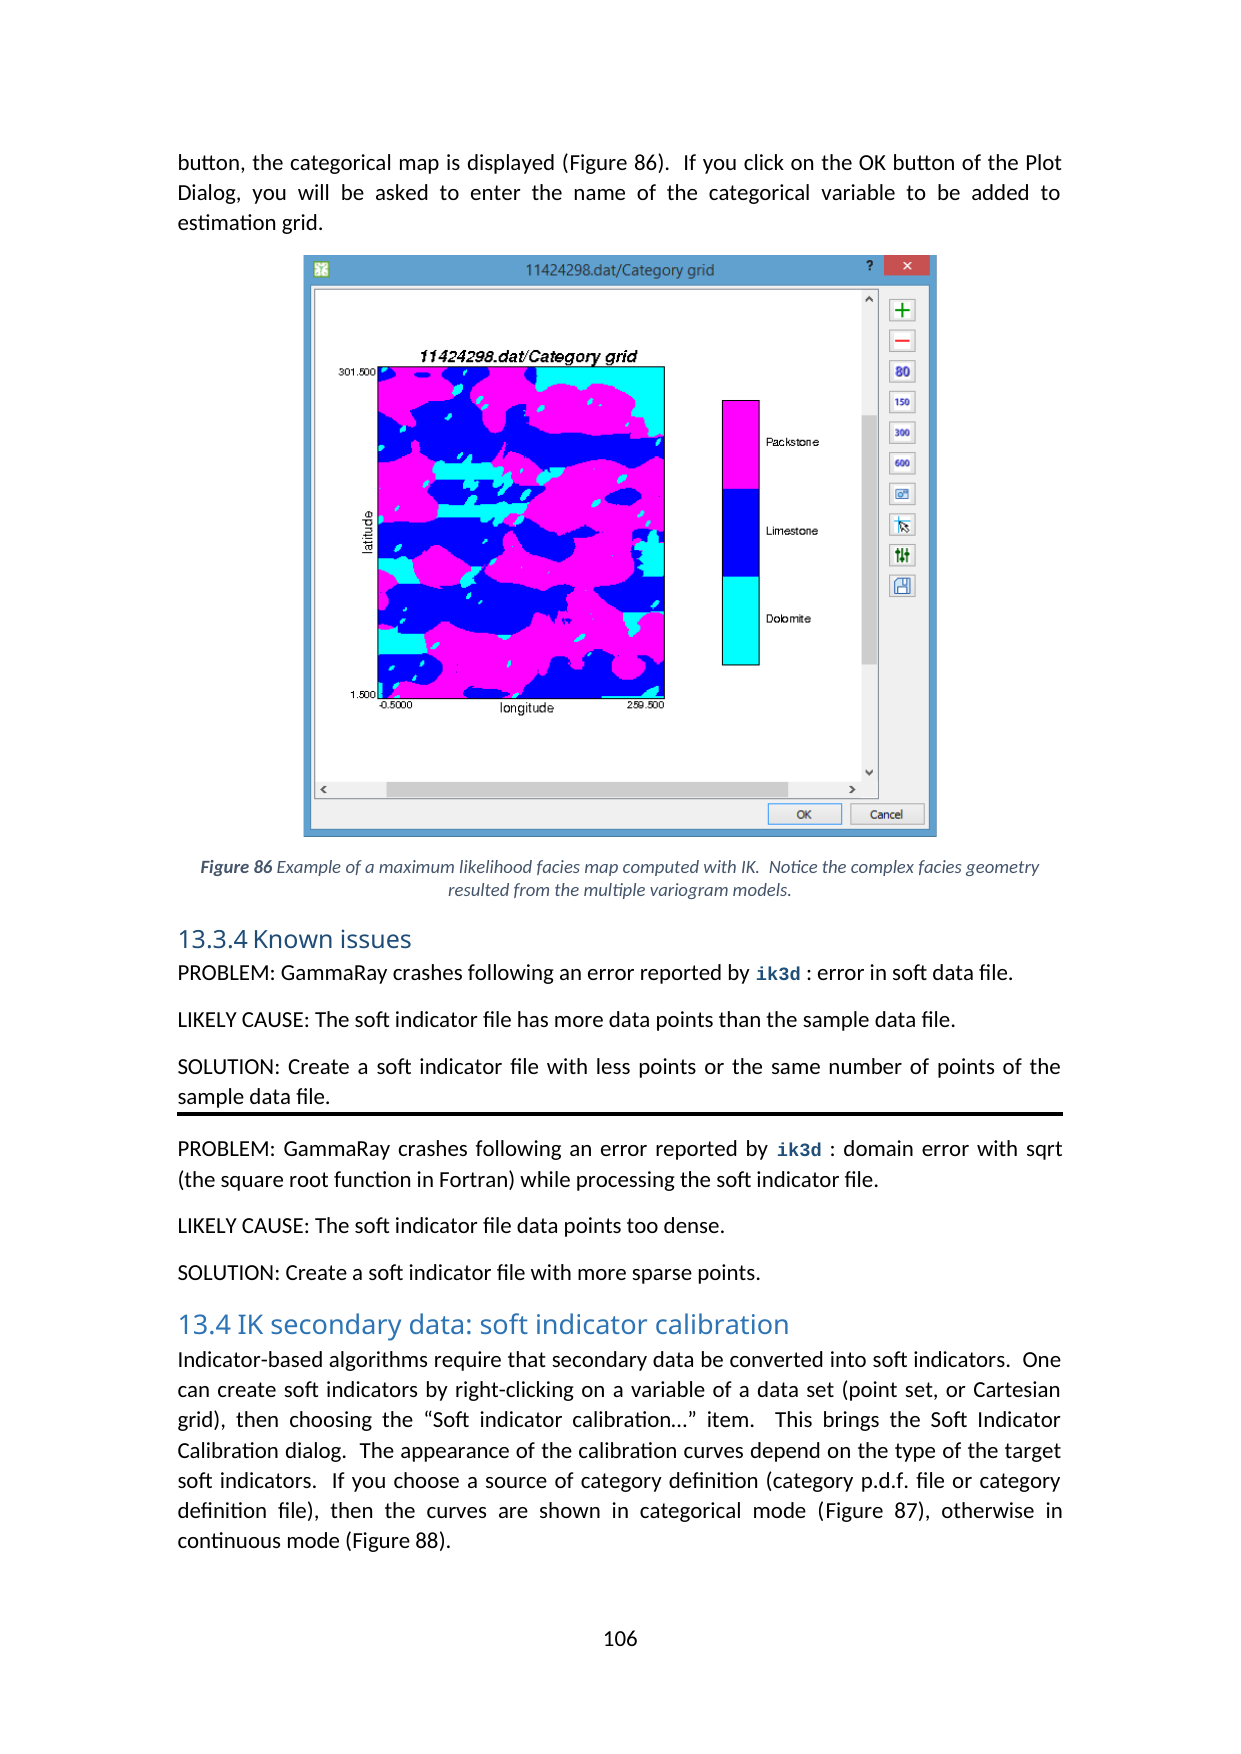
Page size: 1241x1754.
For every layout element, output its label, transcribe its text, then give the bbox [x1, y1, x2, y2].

text SOLUTION: Create a soft indicator file with less points or the same number of points of the sample data file. [177, 1052, 1063, 1112]
text Figure 86 Example of a maximum likelihood facies map computed with IK. Notice the complex facies geometry resulted from the multiple variogram models. [177, 855, 1063, 901]
subtitle Known issues [177, 922, 1063, 956]
text LIKELY CAUSE: The soft indicator file has more data points than the sample data file. [177, 1005, 1063, 1033]
text Indicator-based algorithms require that secondary data be converted into soft indicators. One can create soft indicators by right-clicking on a variable of a data set (point set, or Cartesian grid), then choosing the “Soft indicator calibration…” item. This brings the Soft Indicator Calibration dialog. The appearance of the calibration curves depend on the type of the target soft indicators. If you choose a source of category definition (category p.d.f. file or category definition file), then the curves are shown in categorical mode (Figure 84), otherwise in continuous mode (Figure 85). [177, 1345, 1063, 1554]
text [177, 148, 1063, 236]
text PROBLEM: GammaRay crashes following an error reported by ik3d : error in soft data file. [177, 958, 1063, 986]
picture [303, 255, 937, 837]
text PROBLEM: GammaRay crashes following an error reported by ik3d : domain error with sqrt (the square root function in Fortran) while processing the soft indicator file. [177, 1134, 1063, 1193]
subtitle IK secondary data: soft indicator calibration [177, 1305, 1063, 1342]
text LIKELY CAUSE: The soft indicator file data points too dense. [177, 1212, 1063, 1239]
text SOLUTION: Create a soft indicator file with more sparse points. [177, 1258, 1063, 1286]
